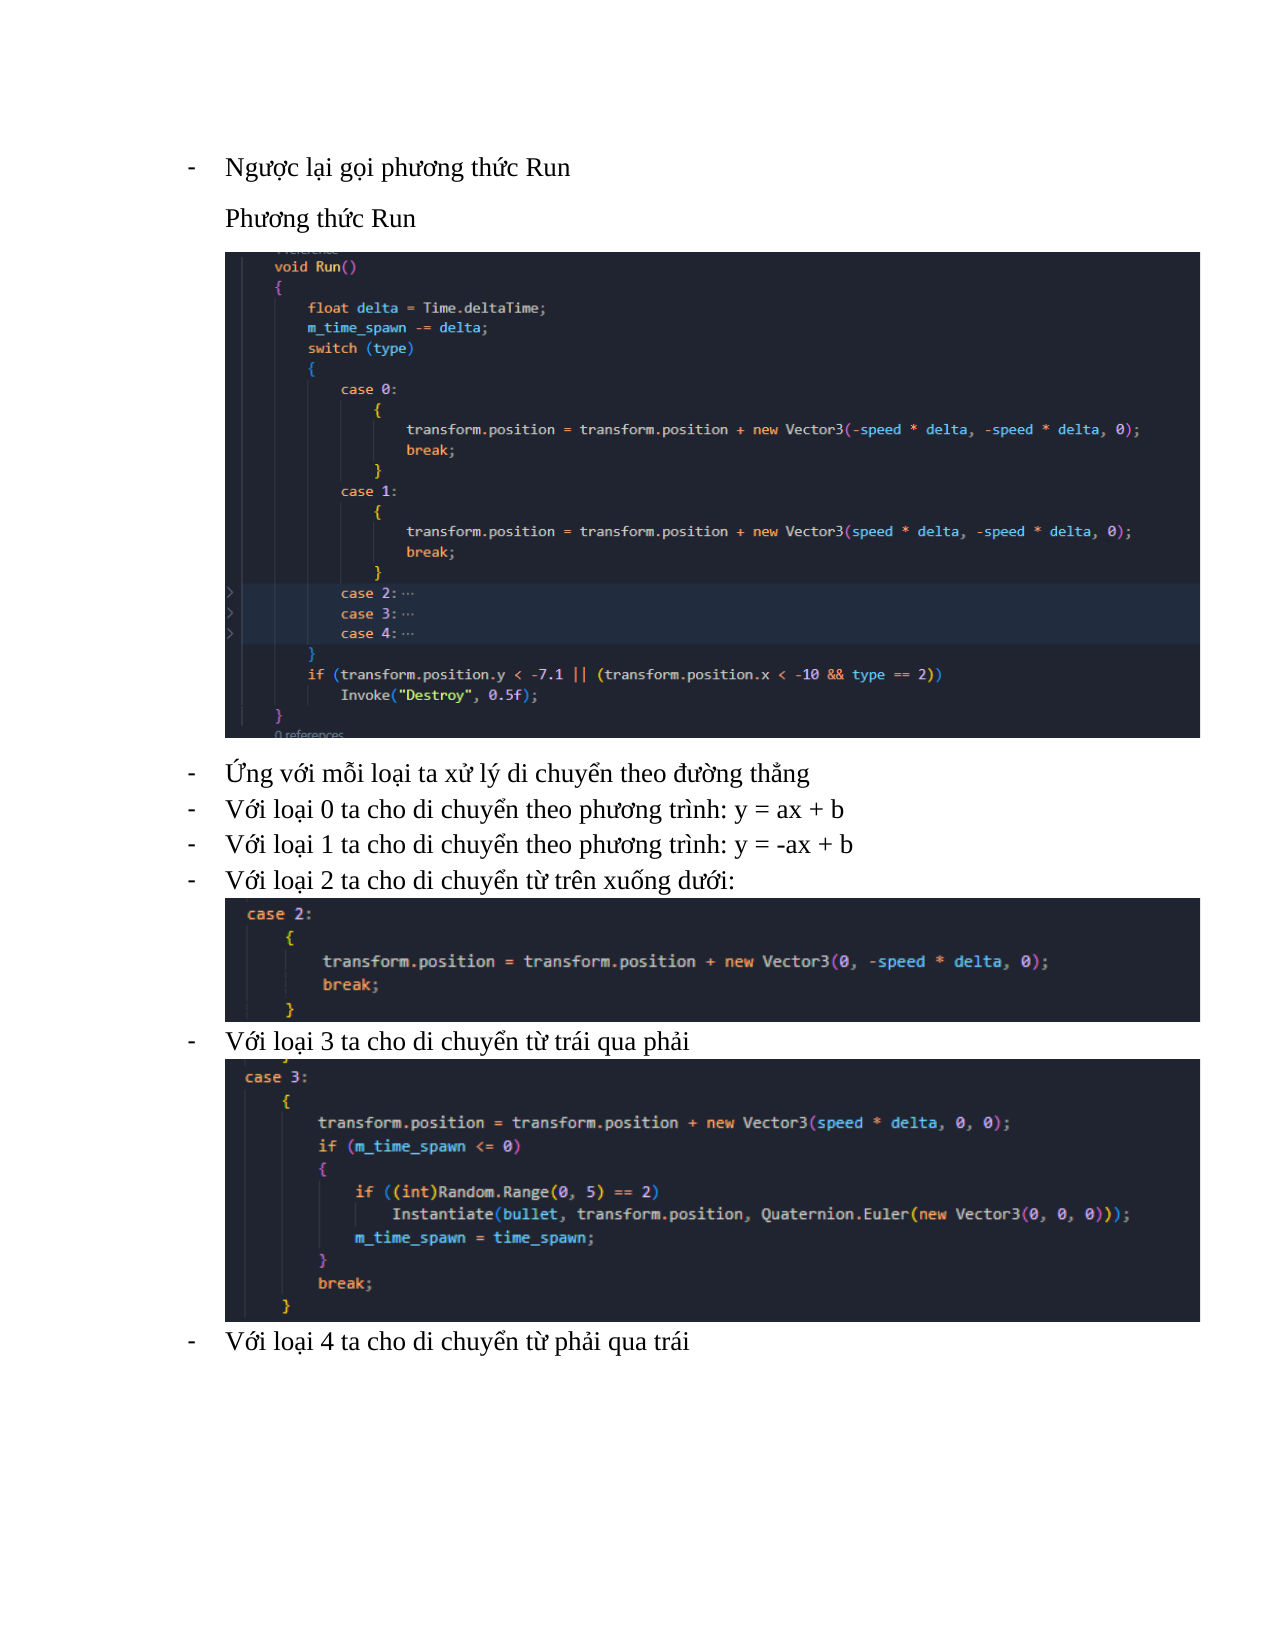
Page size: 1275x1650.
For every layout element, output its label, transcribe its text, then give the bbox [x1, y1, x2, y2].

list Với loại 4 ta cho di chuyển từ phải qua trái [187, 1324, 1125, 1357]
list Ngược lại gọi phương thức Run [187, 150, 1125, 183]
text Phương thức Run [225, 202, 1125, 233]
list Với loại 0 ta cho di chuyển theo phương trình: y = ax + b [187, 792, 1125, 825]
picture [225, 1059, 1200, 1322]
list Với loại 3 ta cho di chuyển từ trái qua phải [187, 1024, 1125, 1057]
list Với loại 2 ta cho di chuyển từ trên xuống dưới: [187, 863, 1125, 896]
picture [225, 252, 1200, 738]
picture [225, 898, 1200, 1022]
list Ứng với mỗi loại ta xử lý di chuyển theo đường thẳng [187, 756, 1125, 789]
list Với loại 1 ta cho di chuyển theo phương trình: y = -ax + b [187, 827, 1125, 861]
